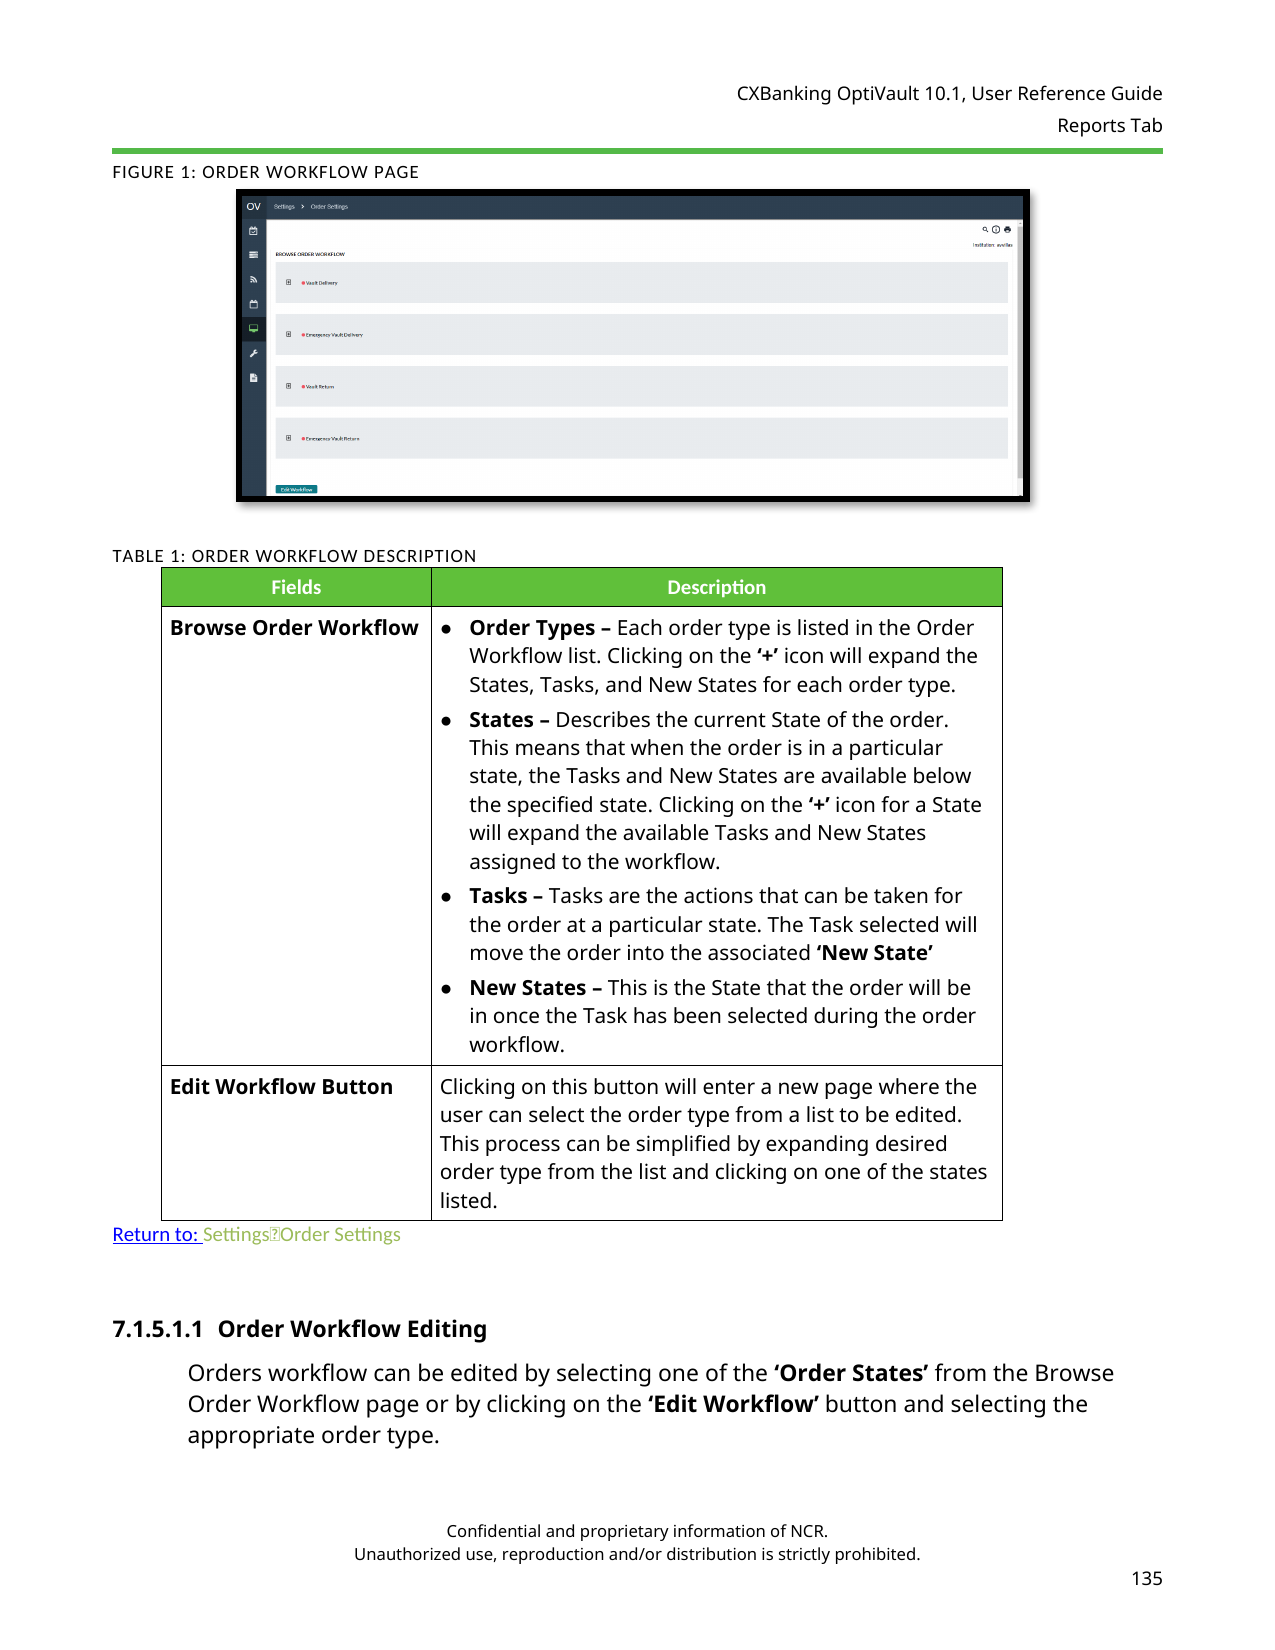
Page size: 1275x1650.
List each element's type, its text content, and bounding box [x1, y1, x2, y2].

picture [242, 196, 1023, 496]
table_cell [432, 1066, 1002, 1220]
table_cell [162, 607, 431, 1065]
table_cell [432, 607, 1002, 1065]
subtitle Order Workflow Editing [112, 1313, 1163, 1344]
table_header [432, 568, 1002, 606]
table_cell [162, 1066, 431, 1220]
text Return to: SettingsOrder Settings [112, 1221, 1163, 1247]
text Orders workflow can be edited by selecting one of the ‘Order States’ from the Browse Order Workflow page or by clicking on the ‘Edit Workflow’ button and selecting the appropriate order type. [187, 1356, 1163, 1450]
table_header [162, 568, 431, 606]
